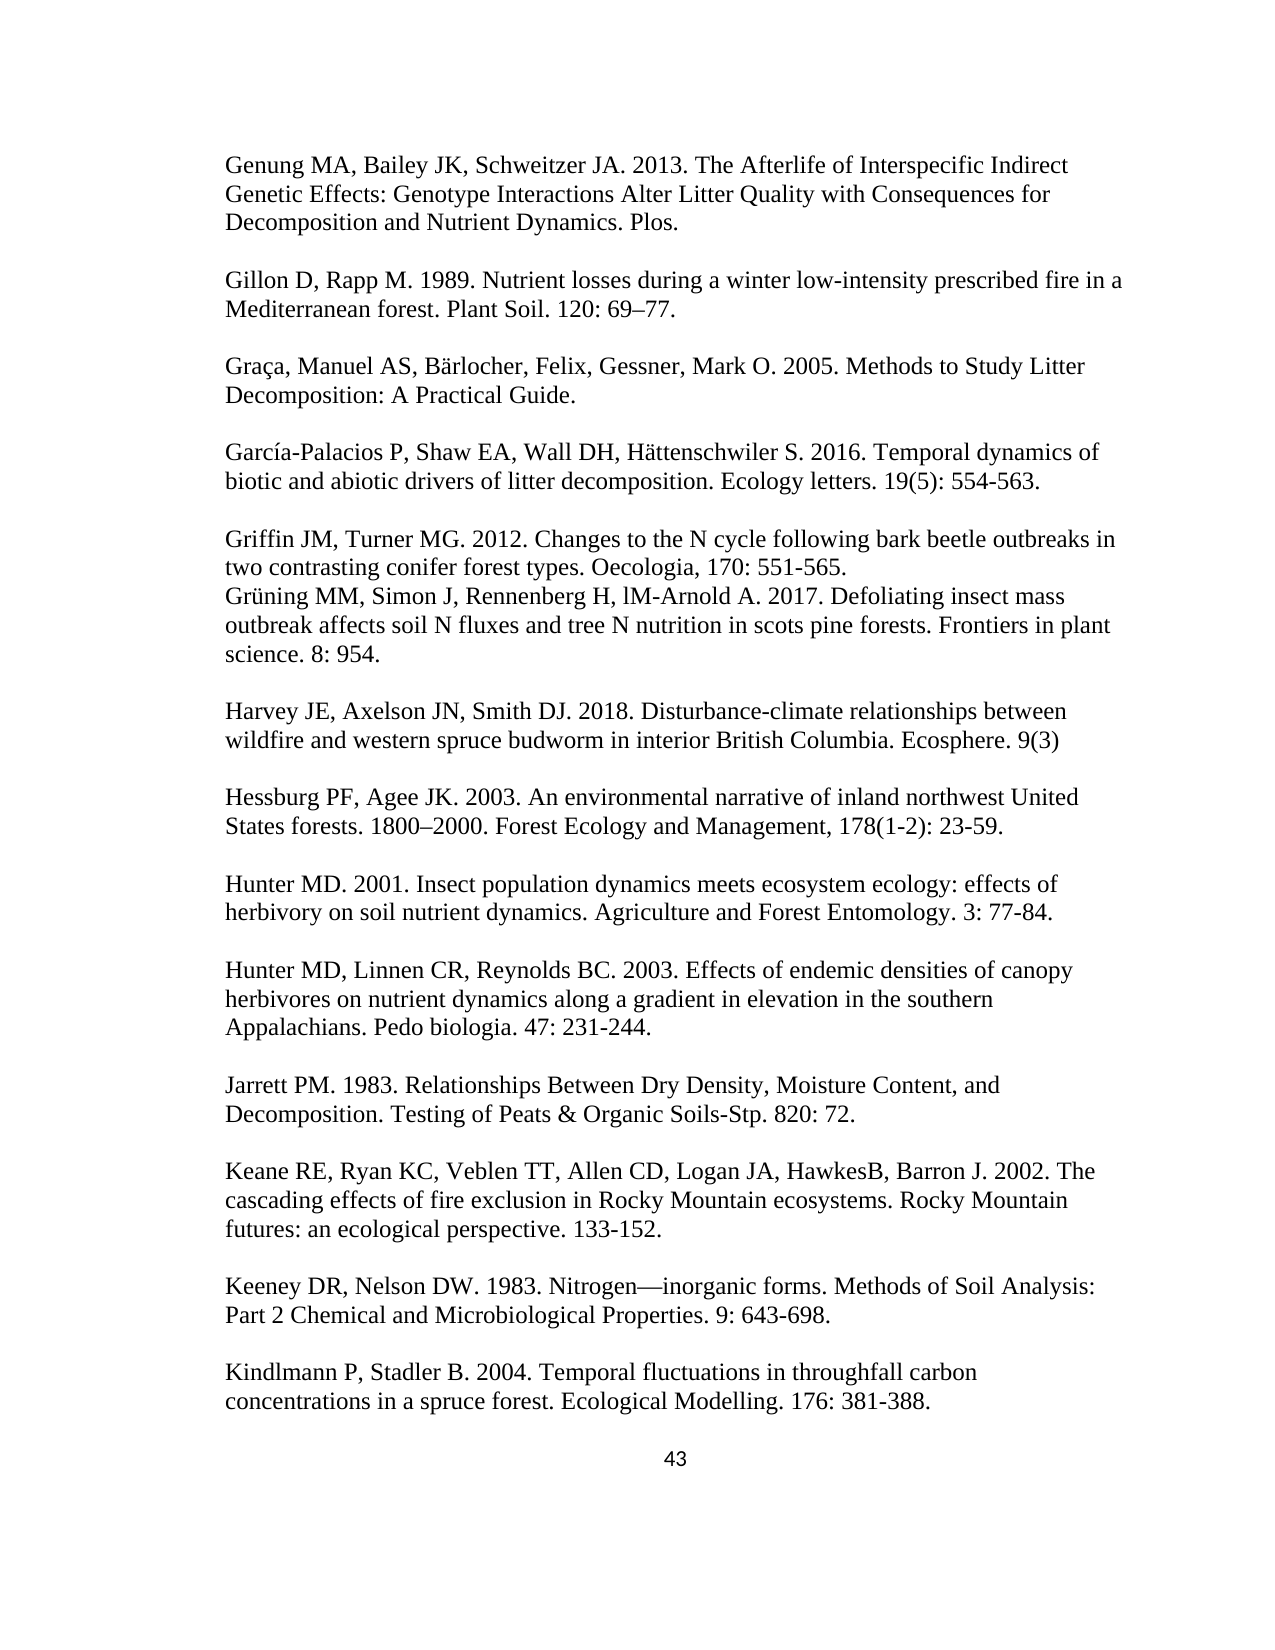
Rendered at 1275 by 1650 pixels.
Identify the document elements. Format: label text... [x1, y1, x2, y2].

text Grüning MM, Simon J, Rennenberg H, lM-Arnold A. 2017. Defoliating insect mass outbreak affects soil N fluxes and tree N nutrition in scots pine forests. Frontiers in plant science. 8: 954. [225, 581, 1125, 667]
text Keeney DR, Nelson DW. 1983. Nitrogen—inorganic forms. Methods of Soil Analysis: Part 2 Chemical and Microbiological Properties. 9: 643-698. [225, 1271, 1125, 1329]
text Hunter MD. 2001. Insect population dynamics meets ecosystem ecology: effects of herbivory on soil nutrient dynamics. Agriculture and Forest Entomology. 3: 77-84. [225, 869, 1125, 926]
text Genung MA, Bailey JK, Schweitzer JA. 2013. The Afterlife of Interspecific Indirect Genetic Effects: Genotype Interactions Alter Litter Quality with Consequences for Decomposition and Nutrient Dynamics. Plos. [225, 150, 1125, 236]
text García‐Palacios P, Shaw EA, Wall DH, Hättenschwiler S. 2016. Temporal dynamics of biotic and abiotic drivers of litter decomposition. Ecology letters. 19(5): 554-563. [225, 437, 1125, 495]
text Harvey JE, Axelson JN, Smith DJ. 2018. Disturbance-climate relationships between wildfire and western spruce budworm in interior British Columbia. Ecosphere. 9(3) [225, 696, 1125, 754]
text Keane RE, Ryan KC, Veblen TT, Allen CD, Logan JA, HawkesB, Barron J. 2002. The cascading effects of fire exclusion in Rocky Mountain ecosystems. Rocky Mountain futures: an ecological perspective. 133-152. [225, 1156, 1125, 1242]
text Gillon D, Rapp M. 1989. Nutrient losses during a winter low-intensity prescribed fire in a Mediterranean forest. Plant Soil. 120: 69–77. [225, 265, 1125, 322]
text Jarrett PM. 1983. Relationships Between Dry Density, Moisture Content, and Decomposition. Testing of Peats & Organic Soils-Stp. 820: 72. [225, 1070, 1125, 1127]
text Hessburg PF, Agee JK. 2003. An environmental narrative of inland northwest United States forests. 1800–2000. Forest Ecology and Management, 178(1-2): 23-59. [225, 782, 1125, 840]
text Kindlmann P, Stadler B. 2004. Temporal fluctuations in throughfall carbon concentrations in a spruce forest. Ecological Modelling. 176: 381-388. [225, 1357, 1125, 1415]
text Hunter MD, Linnen CR, Reynolds BC. 2003. Effects of endemic densities of canopy herbivores on nutrient dynamics along a gradient in elevation in the southern Appalachians. Pedo biologia. 47: 231-244. [225, 955, 1125, 1041]
text Graça, Manuel AS, Bärlocher, Felix, Gessner, Mark O. 2005. Methods to Study Litter Decomposition: A Practical Guide. [225, 351, 1125, 409]
text Griffin JM, Turner MG. 2012. Changes to the N cycle following bark beetle outbreaks in two contrasting conifer forest types. Oecologia, 170: 551-565. [225, 524, 1125, 581]
